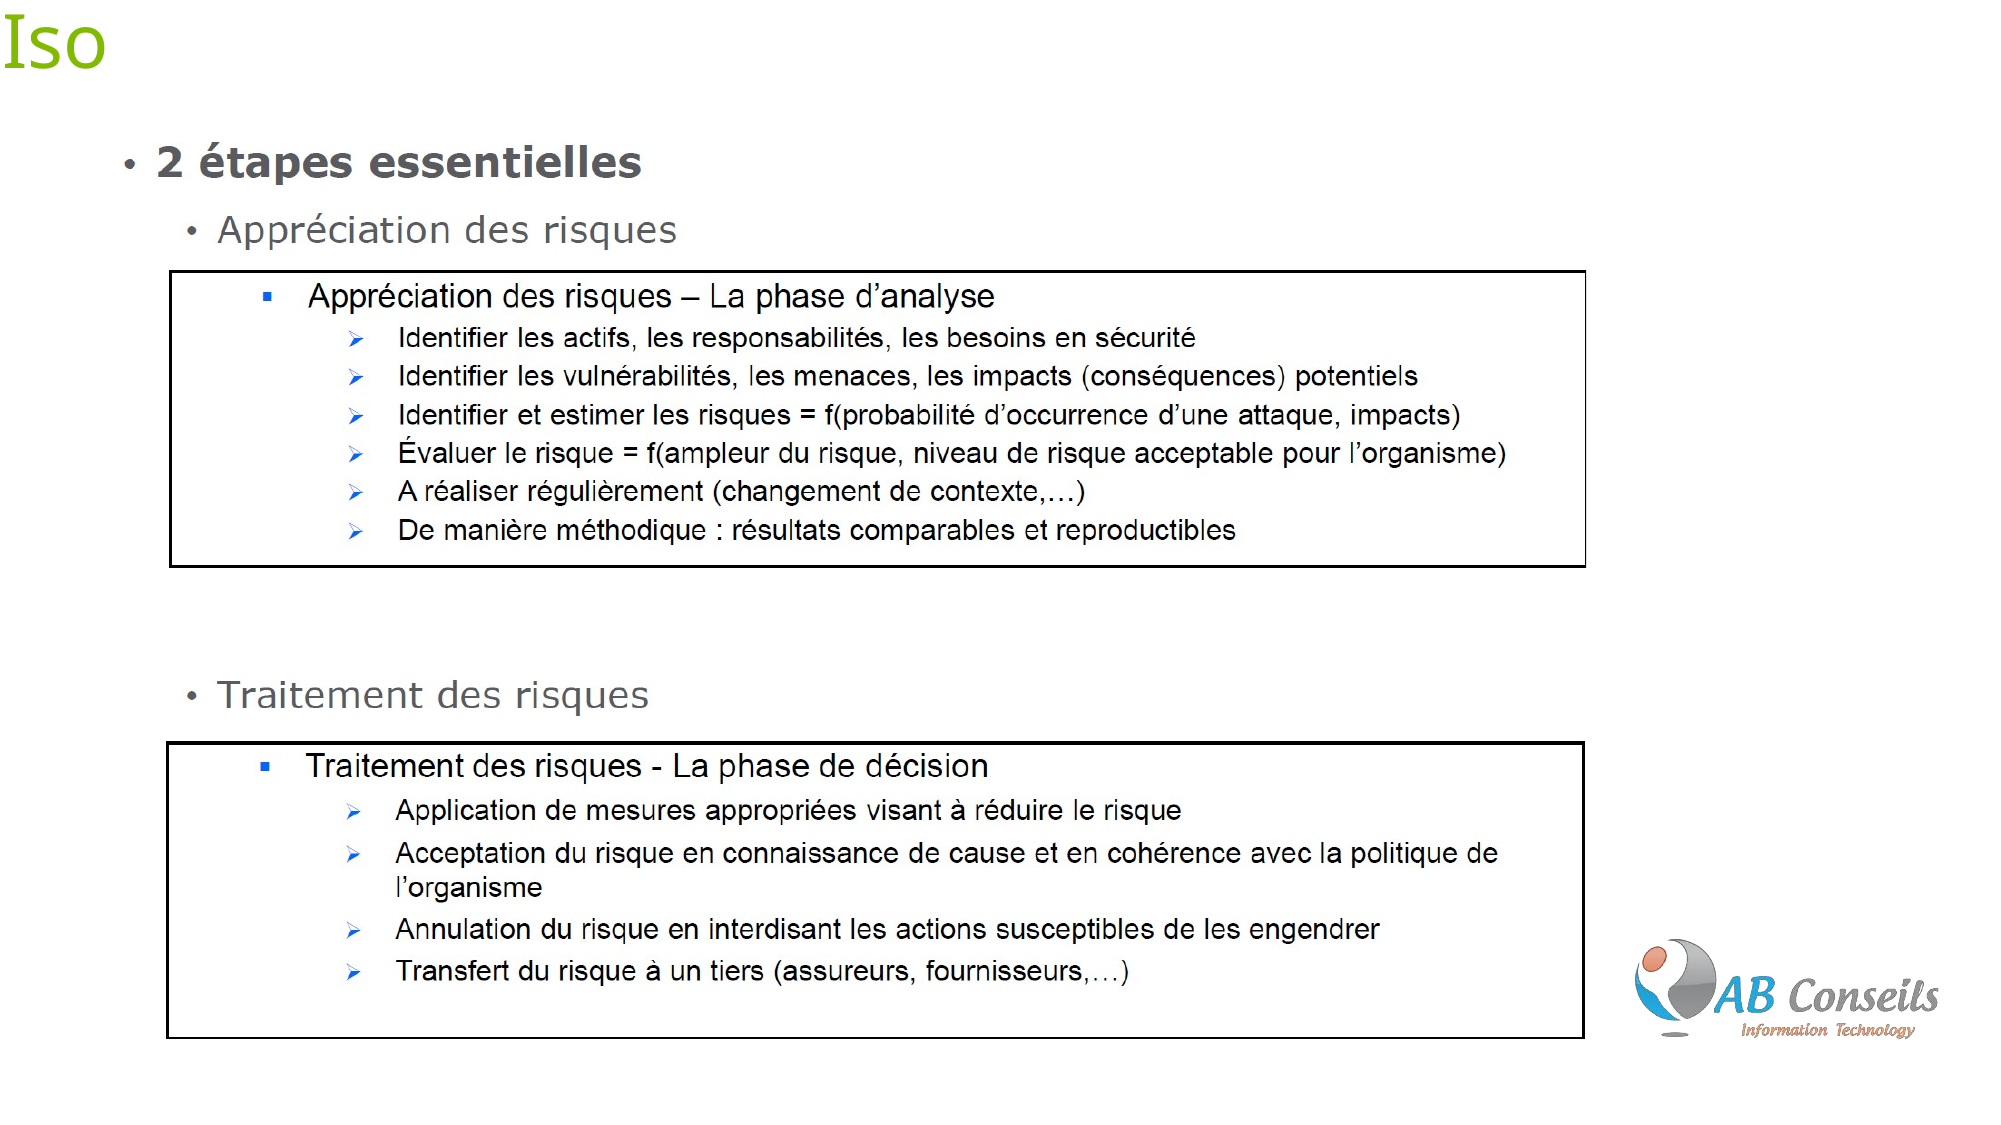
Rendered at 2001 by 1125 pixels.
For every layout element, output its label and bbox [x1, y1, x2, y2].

picture [123, 142, 1587, 1039]
picture [1635, 939, 1939, 1039]
